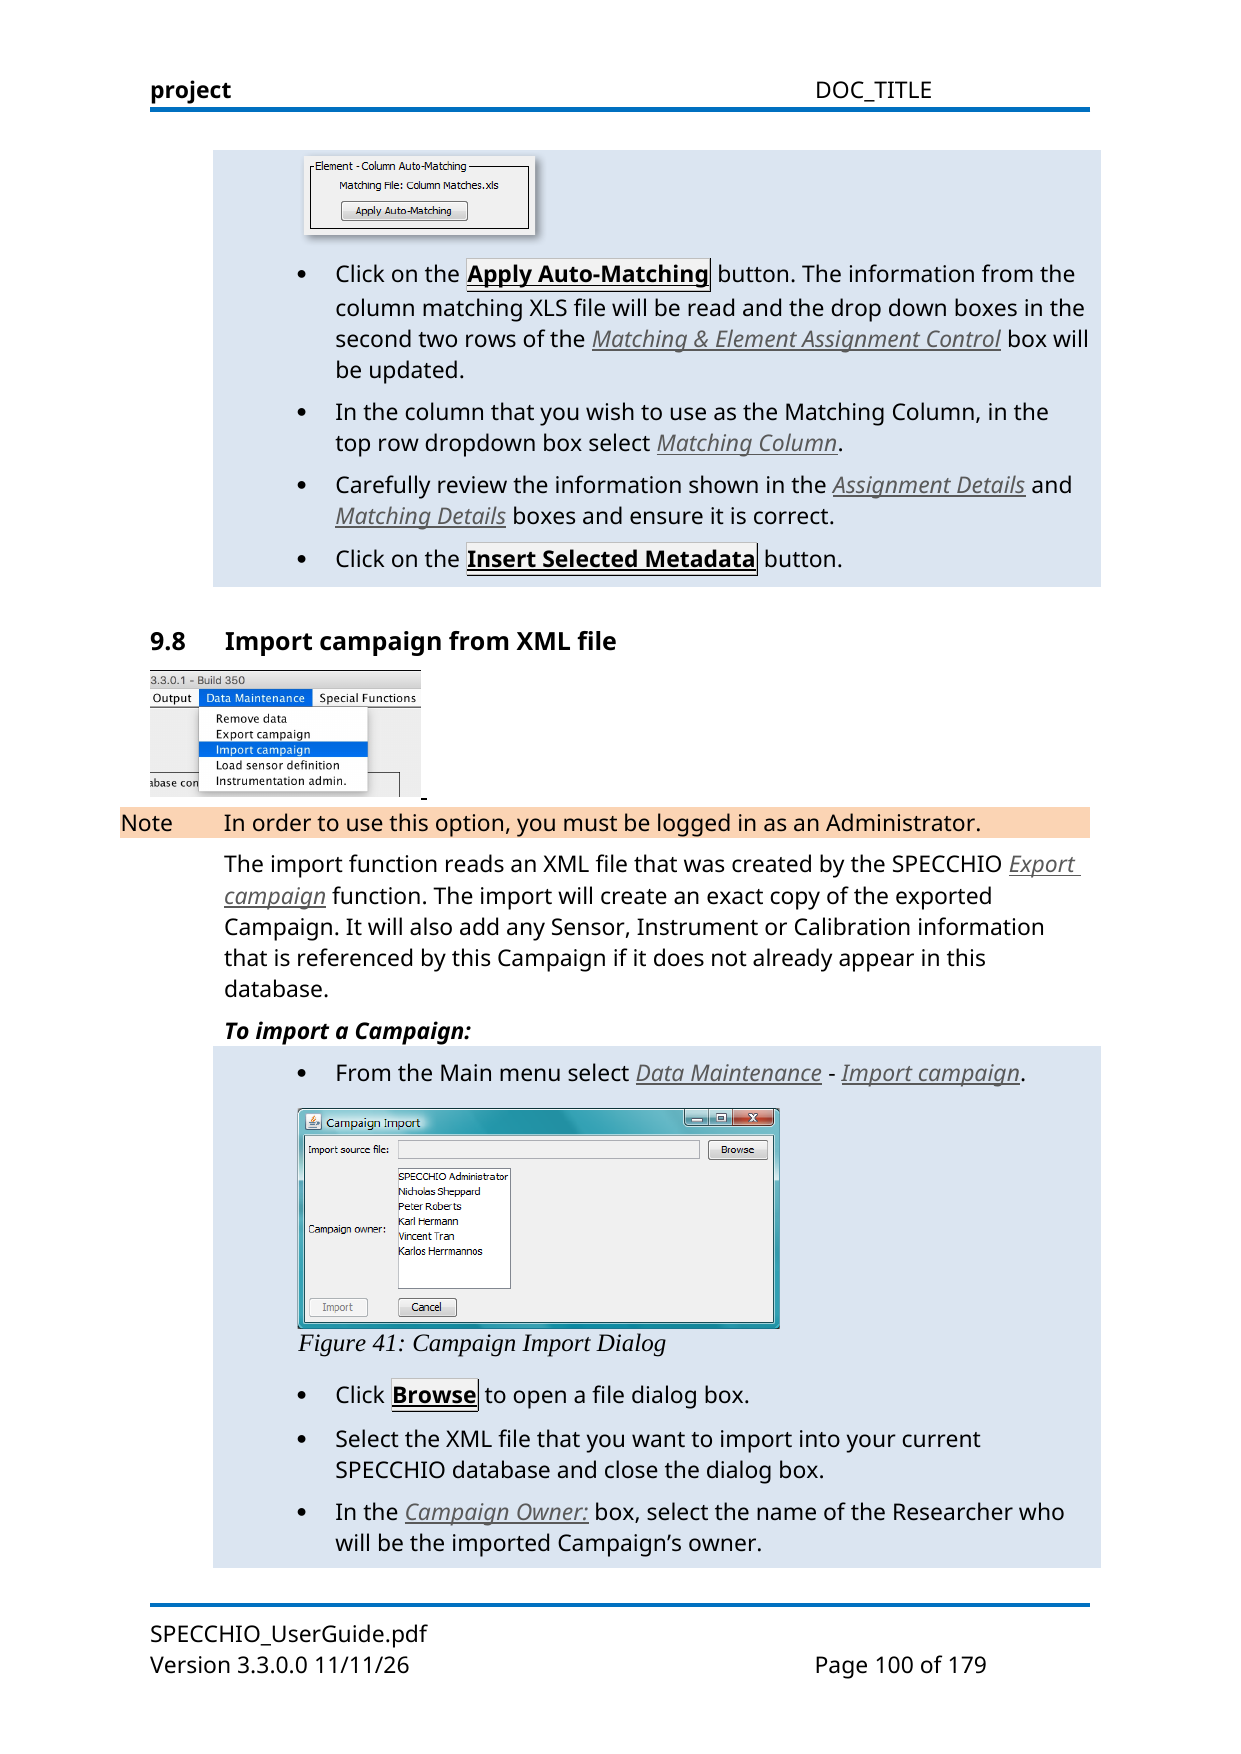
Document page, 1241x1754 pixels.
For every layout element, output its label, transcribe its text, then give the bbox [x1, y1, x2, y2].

subtitle To import a Campaign: [224, 1015, 1090, 1046]
text Note In order to use this option, you must be logged in as an Administrator. [120, 807, 1090, 838]
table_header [213, 150, 1101, 587]
subtitle Import campaign from XML file [150, 624, 1090, 658]
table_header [213, 1046, 1101, 1568]
picture [150, 670, 421, 797]
picture [297, 1108, 780, 1329]
picture [303, 156, 536, 235]
text The import function reads an XML file that was created by the SPECCHIO Export campaign function. The import will create an exact copy of the exported Campaign. It will also add any Sensor, Instrument or Calibration information that is referenced by this Campaign if it does not already appear in this database. [224, 848, 1090, 1005]
